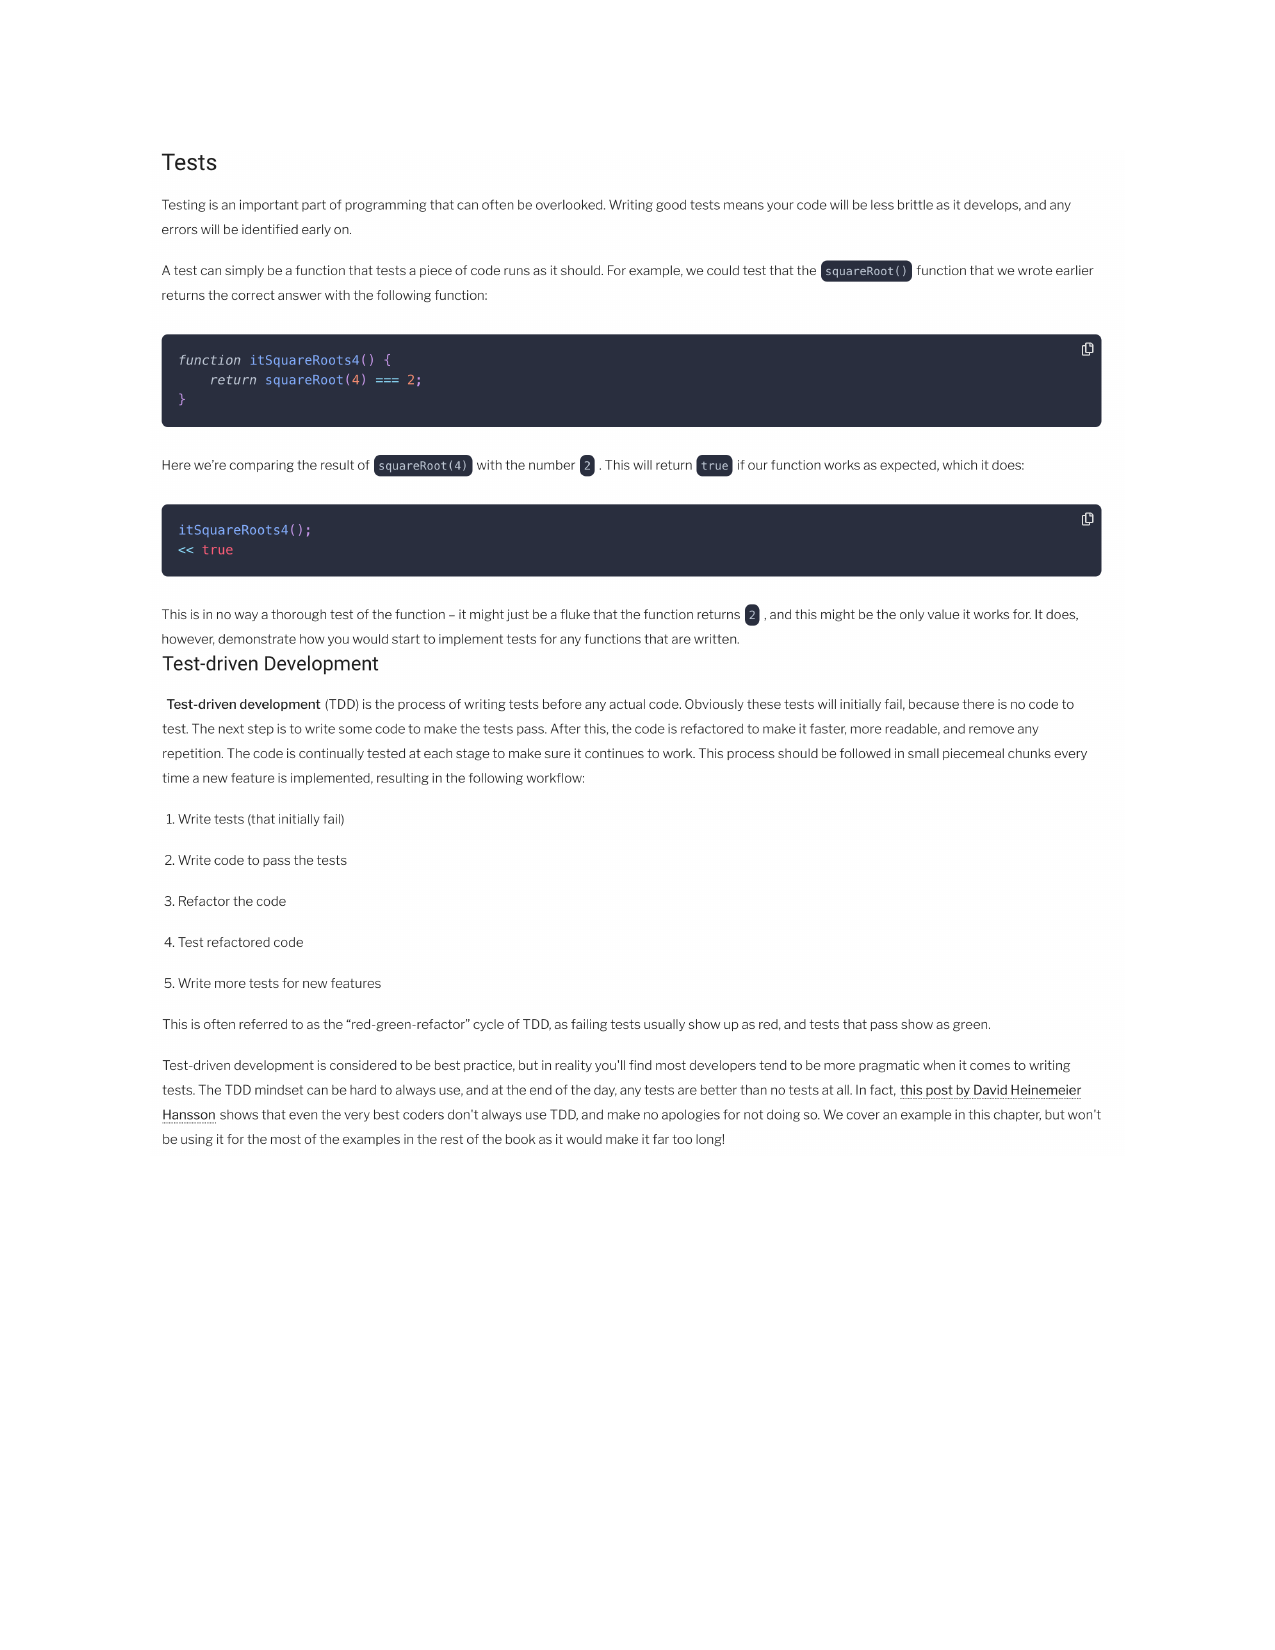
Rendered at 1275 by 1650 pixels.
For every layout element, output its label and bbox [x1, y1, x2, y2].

picture [150, 150, 1125, 1156]
